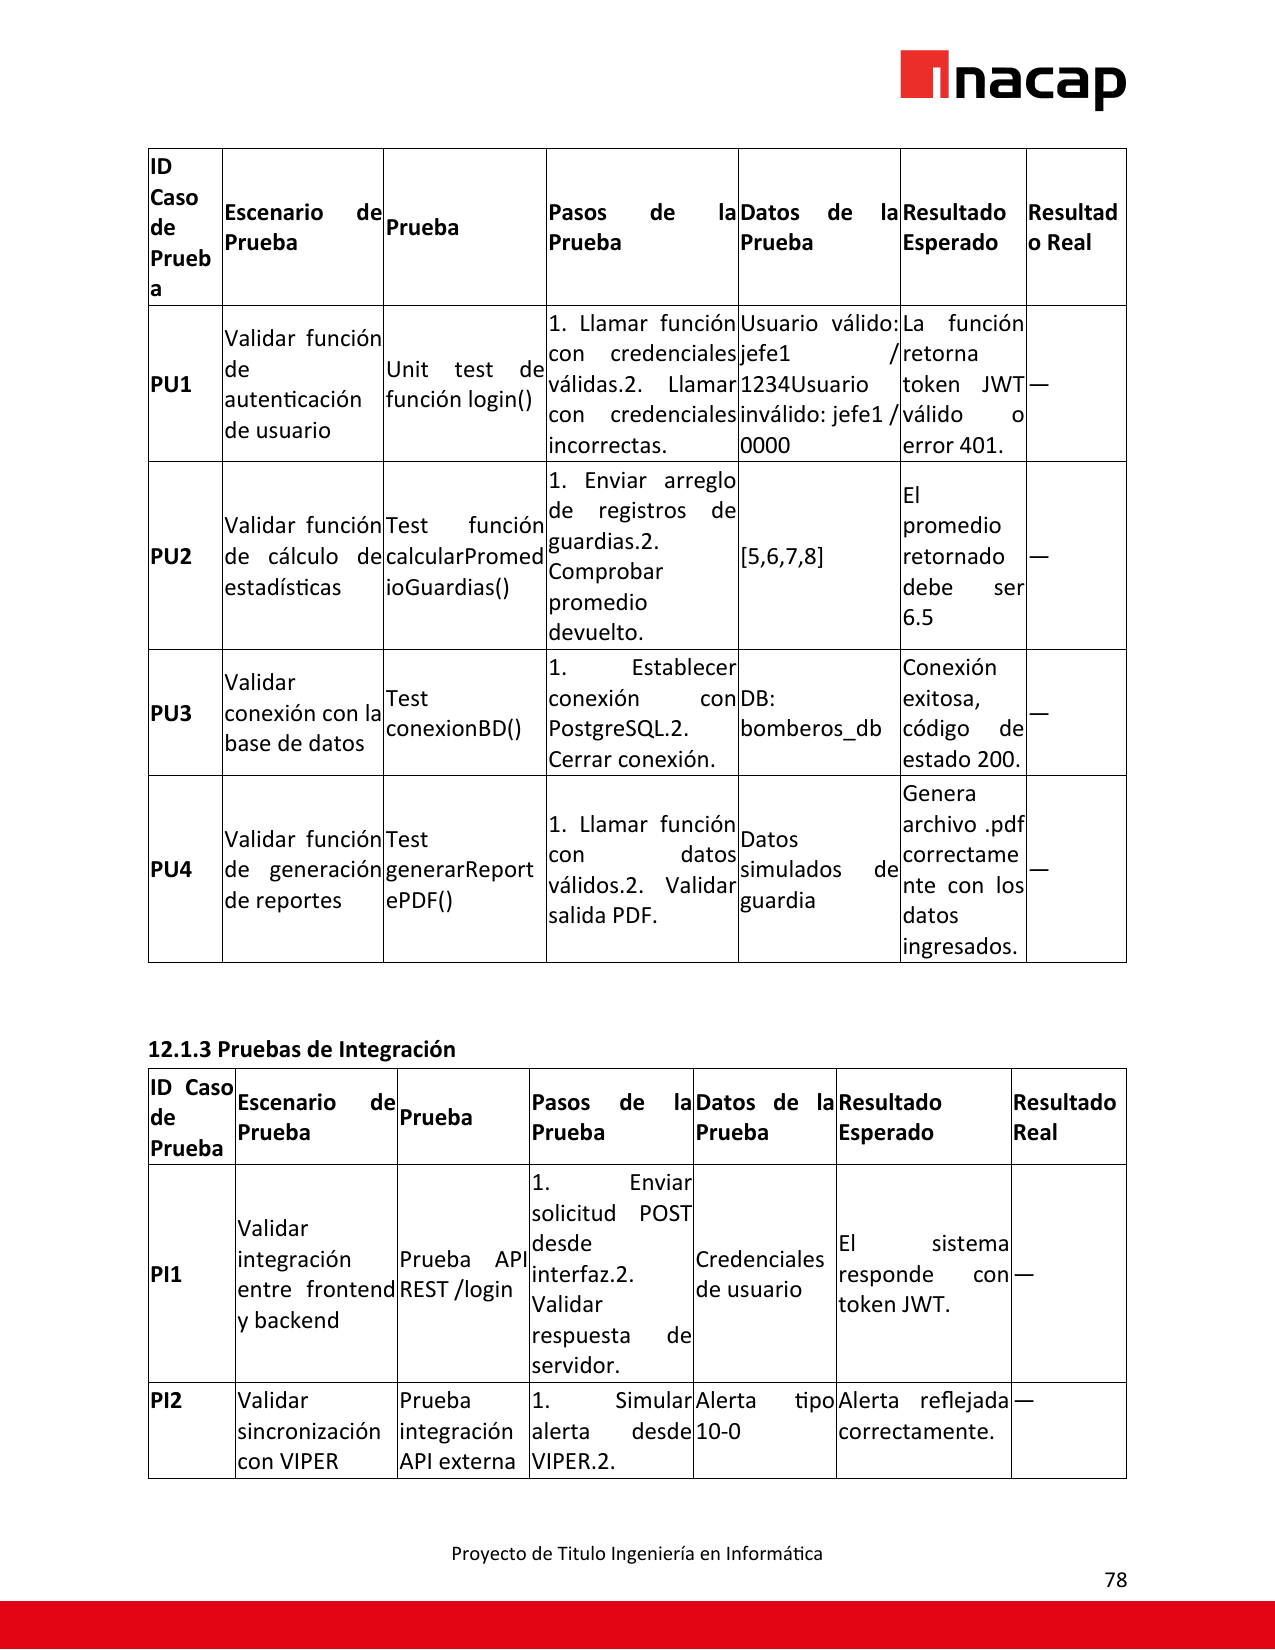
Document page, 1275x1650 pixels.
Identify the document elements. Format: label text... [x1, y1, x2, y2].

table_cell Validar función de generación de reportes [223, 776, 383, 962]
table_header Pasos de la Prueba [547, 149, 738, 304]
table_cell Validar conexión con la base de datos [223, 650, 383, 775]
table_cell 1. Enviar arreglo de registros de guardias.2. Comprobar promedio devuelto. [547, 462, 738, 648]
table_cell — [1012, 1165, 1126, 1382]
table_header Escenario de Prueba [236, 1069, 397, 1164]
table_cell PU4 [149, 776, 222, 962]
table_cell Test generarReportePDF() [384, 776, 546, 962]
table_header Escenario de Prueba [223, 149, 383, 304]
table_cell Unit test de función login() [384, 306, 546, 461]
table_cell PI2 [149, 1383, 235, 1477]
table_cell — [1012, 1383, 1126, 1477]
table_cell PU1 [149, 306, 222, 461]
picture [884, 46, 1128, 112]
table_cell Prueba API REST /login [398, 1165, 529, 1382]
table_header Resultado Real [1012, 1069, 1126, 1164]
table_header Pasos de la Prueba [530, 1069, 693, 1164]
table_cell PI1 [149, 1165, 235, 1382]
table_header Prueba [398, 1069, 529, 1164]
table_header Datos de la Prueba [739, 149, 900, 304]
table_cell Usuario válido: jefe1 / 1234Usuario inválido: jefe1 / 0000 [739, 306, 900, 461]
table_header Datos de la Prueba [694, 1069, 836, 1164]
table_header Prueba [384, 149, 546, 304]
table_cell — [1027, 306, 1126, 461]
table_cell — [1027, 776, 1126, 962]
table_cell Validar integración entre frontend y backend [236, 1165, 397, 1382]
table_header Resultado Real [1027, 149, 1126, 304]
table_header Resultado Esperado [901, 149, 1026, 304]
table_cell 1. Enviar solicitud POST desde interfaz.2. Validar respuesta de servidor. [530, 1165, 693, 1382]
table_cell Genera archivo .pdf correctamente con los datos ingresados. [901, 776, 1026, 962]
table_cell 1. Establecer conexión con PostgreSQL.2. Cerrar conexión. [547, 650, 738, 775]
table_header Resultado Esperado [837, 1069, 1011, 1164]
table_cell Validar función de autenticación de usuario [223, 306, 383, 461]
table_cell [530, 1383, 693, 1477]
table_cell El promedio retornado debe ser 6.5 [901, 462, 1026, 648]
table_cell Conexión exitosa, código de estado 200. [901, 650, 1026, 775]
table_cell DB: bomberos_db [739, 650, 900, 775]
table_cell [5,6,7,8] [739, 462, 900, 648]
table_header ID Caso de Prueba [149, 1069, 235, 1164]
table_cell PU3 [149, 650, 222, 775]
table_cell La función retorna token JWT válido o error 401. [901, 306, 1026, 461]
table_cell Validar sincronización con VIPER [236, 1383, 397, 1477]
table_cell Validar función de cálculo de estadísticas [223, 462, 383, 648]
text 12.1.3 Pruebas de Integración [148, 1033, 1127, 1064]
table_cell Prueba integración API externa [398, 1383, 529, 1477]
table_cell — [1027, 462, 1126, 648]
table_cell El sistema responde con token JWT. [837, 1165, 1011, 1382]
table_cell 1. Llamar función con datos válidos.2. Validar salida PDF. [547, 776, 738, 962]
table_cell Alerta reflejada correctamente. [837, 1383, 1011, 1477]
table_cell Test conexionBD() [384, 650, 546, 775]
table_cell Credenciales de usuario [694, 1165, 836, 1382]
table_header ID Caso de Prueba [149, 149, 222, 304]
table_cell Datos simulados de guardia [739, 776, 900, 962]
table_cell 1. Llamar función con credenciales válidas.2. Llamar con credenciales incorrectas. [547, 306, 738, 461]
table_cell PU2 [149, 462, 222, 648]
table_cell Test función calcularPromedioGuardias() [384, 462, 546, 648]
table_cell — [1027, 650, 1126, 775]
table_cell Alerta tipo 10-0 [694, 1383, 836, 1477]
